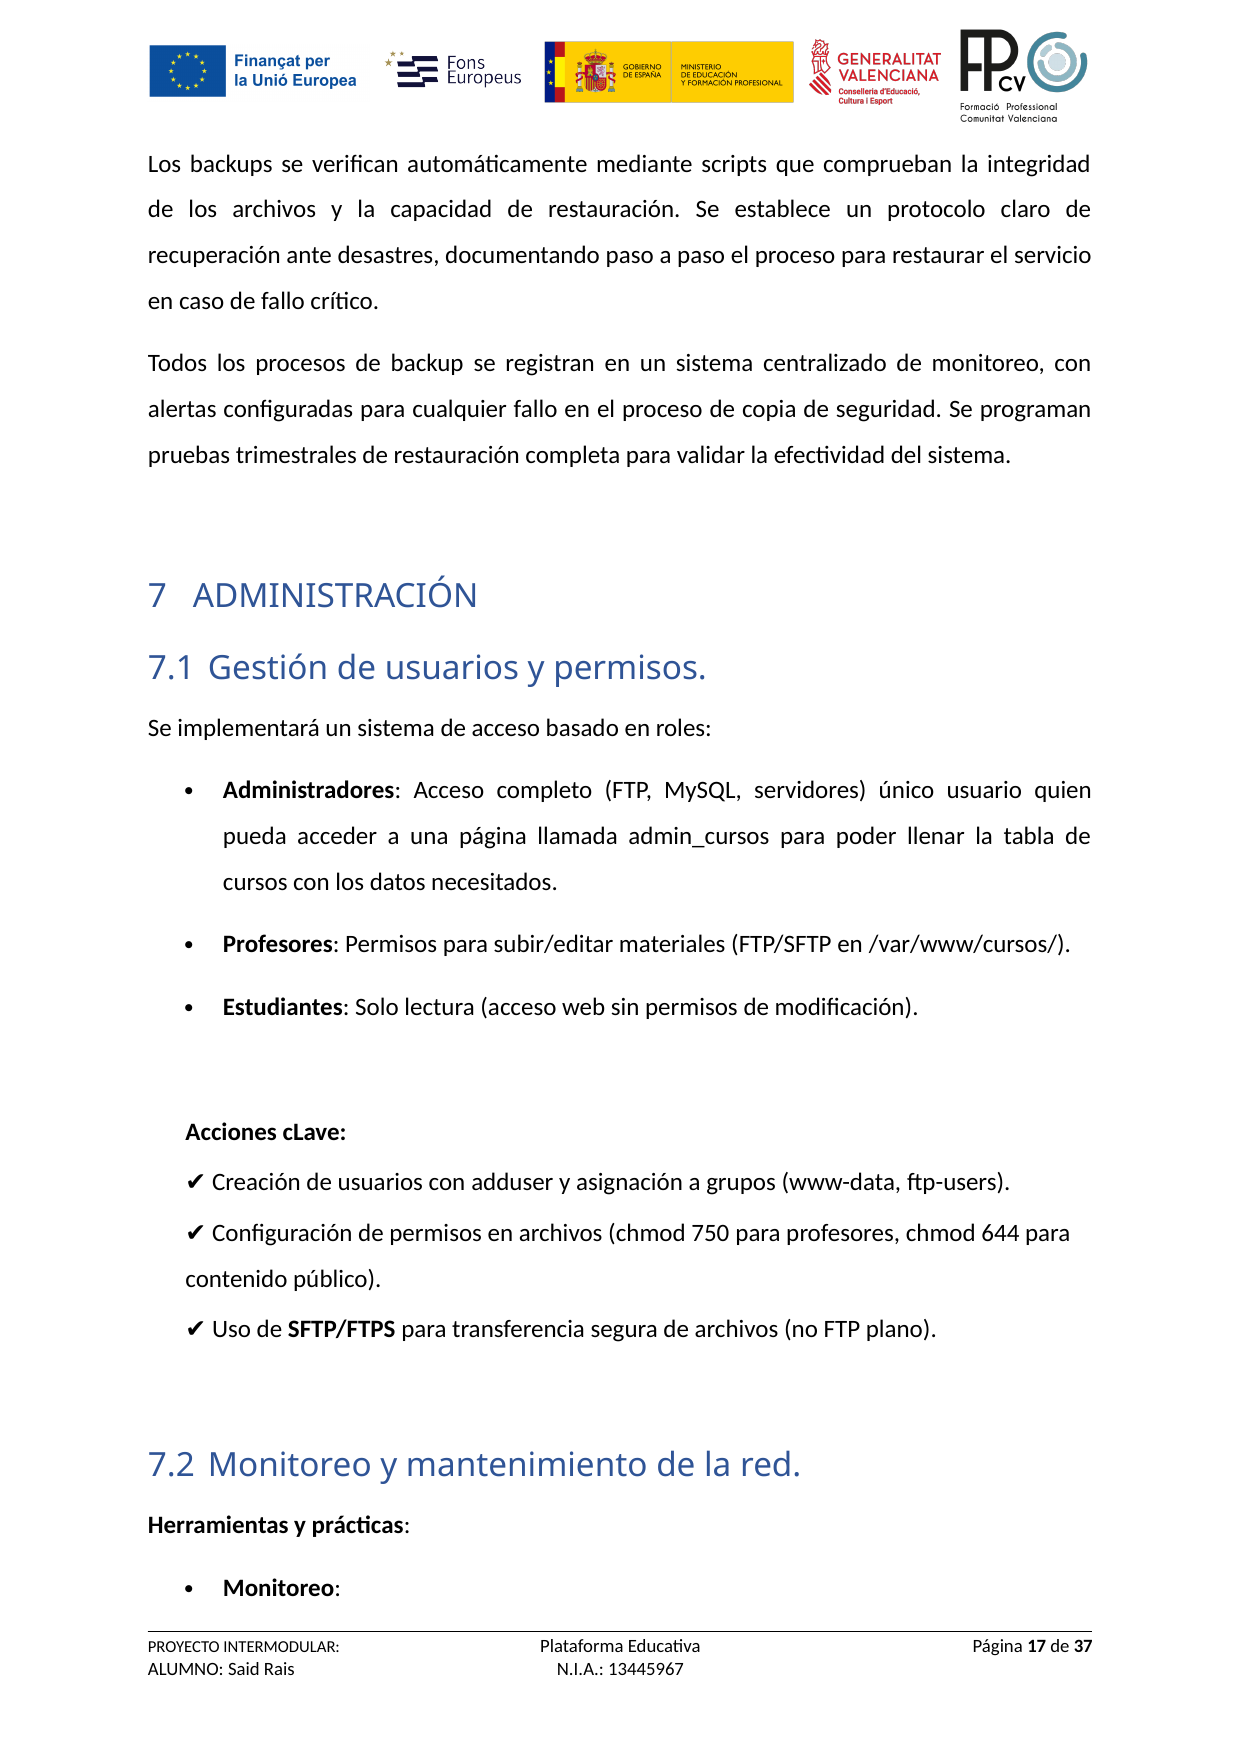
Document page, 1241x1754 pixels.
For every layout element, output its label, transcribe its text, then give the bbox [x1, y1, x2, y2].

list Administradores: Acceso completo (FTP, MySQL, servidores) único usuario quien pueda acceder a una página llamada admin_cursos para poder llenar la tabla de cursos con los datos necesitados. [185, 775, 1092, 897]
text Los backups se verifican automáticamente mediante scripts que comprueban la integridad de los archivos y la capacidad de restauración. Se establece un protocolo claro de recuperación ante desastres, documentando paso a paso el proceso para restaurar el servicio en caso de fallo crítico. [148, 148, 1092, 315]
picture [147, 44, 370, 102]
subtitle Monitoreo y mantenimiento de la red. [148, 1441, 1092, 1487]
picture [543, 40, 795, 104]
subtitle Gestión de usuarios y permisos. [148, 644, 1092, 689]
list Monitoreo: [185, 1572, 1092, 1602]
picture [955, 22, 1091, 127]
text Acciones cLave: ✔ Creación de usuarios con adduser y asignación a grupos (www-data, ftp-users). ✔ Configuración de permisos en archivos (chmod 750 para profesores, chmod 644 para contenido público). ✔ Uso de SFTP/FTPS para transferencia segura de archivos (no FTP plano). [185, 1116, 1092, 1345]
subtitle ADMINISTRACIÓN [148, 572, 1092, 617]
picture [809, 39, 941, 105]
text Todos los procesos de backup se registran en un sistema centralizado de monitoreo, con alertas configuradas para cualquier fallo en el proceso de copia de seguridad. Se programan pruebas trimestrales de restauración completa para validar la efectividad del sistema. [148, 347, 1092, 469]
list Estudiantes: Solo lectura (acceso web sin permisos de modificación). [185, 991, 1092, 1021]
picture [384, 50, 530, 94]
list Profesores: Permisos para subir/editar materiales (FTP/SFTP en /var/www/cursos/). [185, 928, 1092, 959]
text Se implementará un sistema de acceso basado en roles: [148, 712, 1092, 743]
text Herramientas y prácticas: [148, 1509, 1092, 1540]
